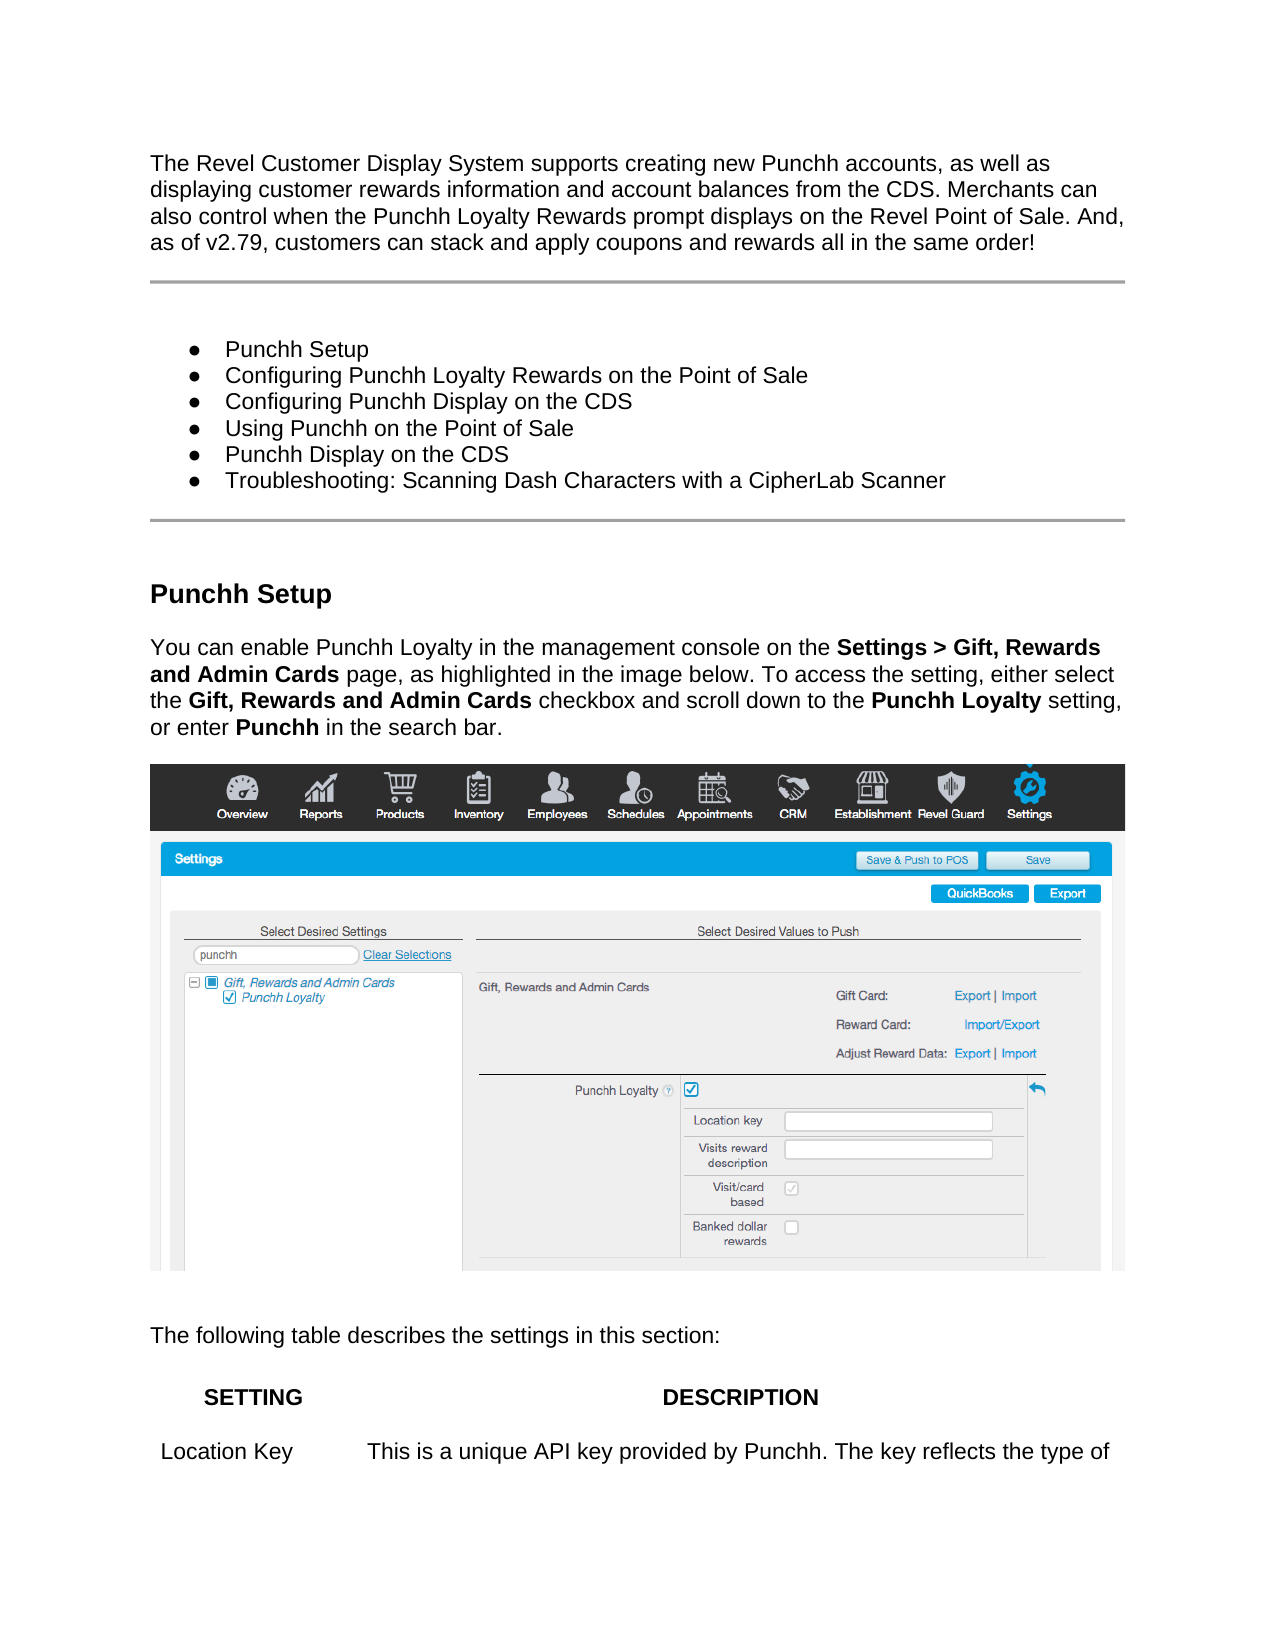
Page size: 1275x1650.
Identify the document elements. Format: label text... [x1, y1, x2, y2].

text The Revel Customer Display System supports creating new Punchh accounts, as well as displaying customer rewards information and account balances from the CDS. Merchants can also control when the Punchh Loyalty Rewards prompt displays on the Revel Point of Sale. And, as of v2.79, customers can stack and apply coupons and rewards all in the same order! [150, 150, 1125, 255]
table_header SETTING [150, 1374, 356, 1427]
picture [150, 764, 1125, 1271]
list Punchh Display on the CDS [187, 441, 1125, 467]
list Troubleshooting: Scanning Dash Characters with a CipherLab Scanner [187, 467, 1125, 494]
list Punchh Setup [187, 336, 1125, 362]
text You can enable Punchh Loyalty in the management console on the Settings > Gift, Rewards and Admin Cards page, as highlighted in the image below. To access the setting, either select the Gift, Rewards and Admin Cards checkbox and scroll down to the Punchh Loyalty setting, or enter Punchh in the search bar. [150, 634, 1125, 740]
table_cell Location Key [150, 1428, 356, 1500]
list Configuring Punchh Loyalty Rewards on the Point of Sale [187, 362, 1125, 388]
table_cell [356, 1428, 1125, 1500]
text The following table describes the settings in this section: [150, 1296, 1125, 1349]
subtitle Punchh Setup [150, 578, 1125, 609]
list Using Punchh on the Point of Sale [187, 415, 1125, 441]
table_header DESCRIPTION [356, 1374, 1125, 1427]
list Configuring Punchh Display on the CDS [187, 388, 1125, 415]
